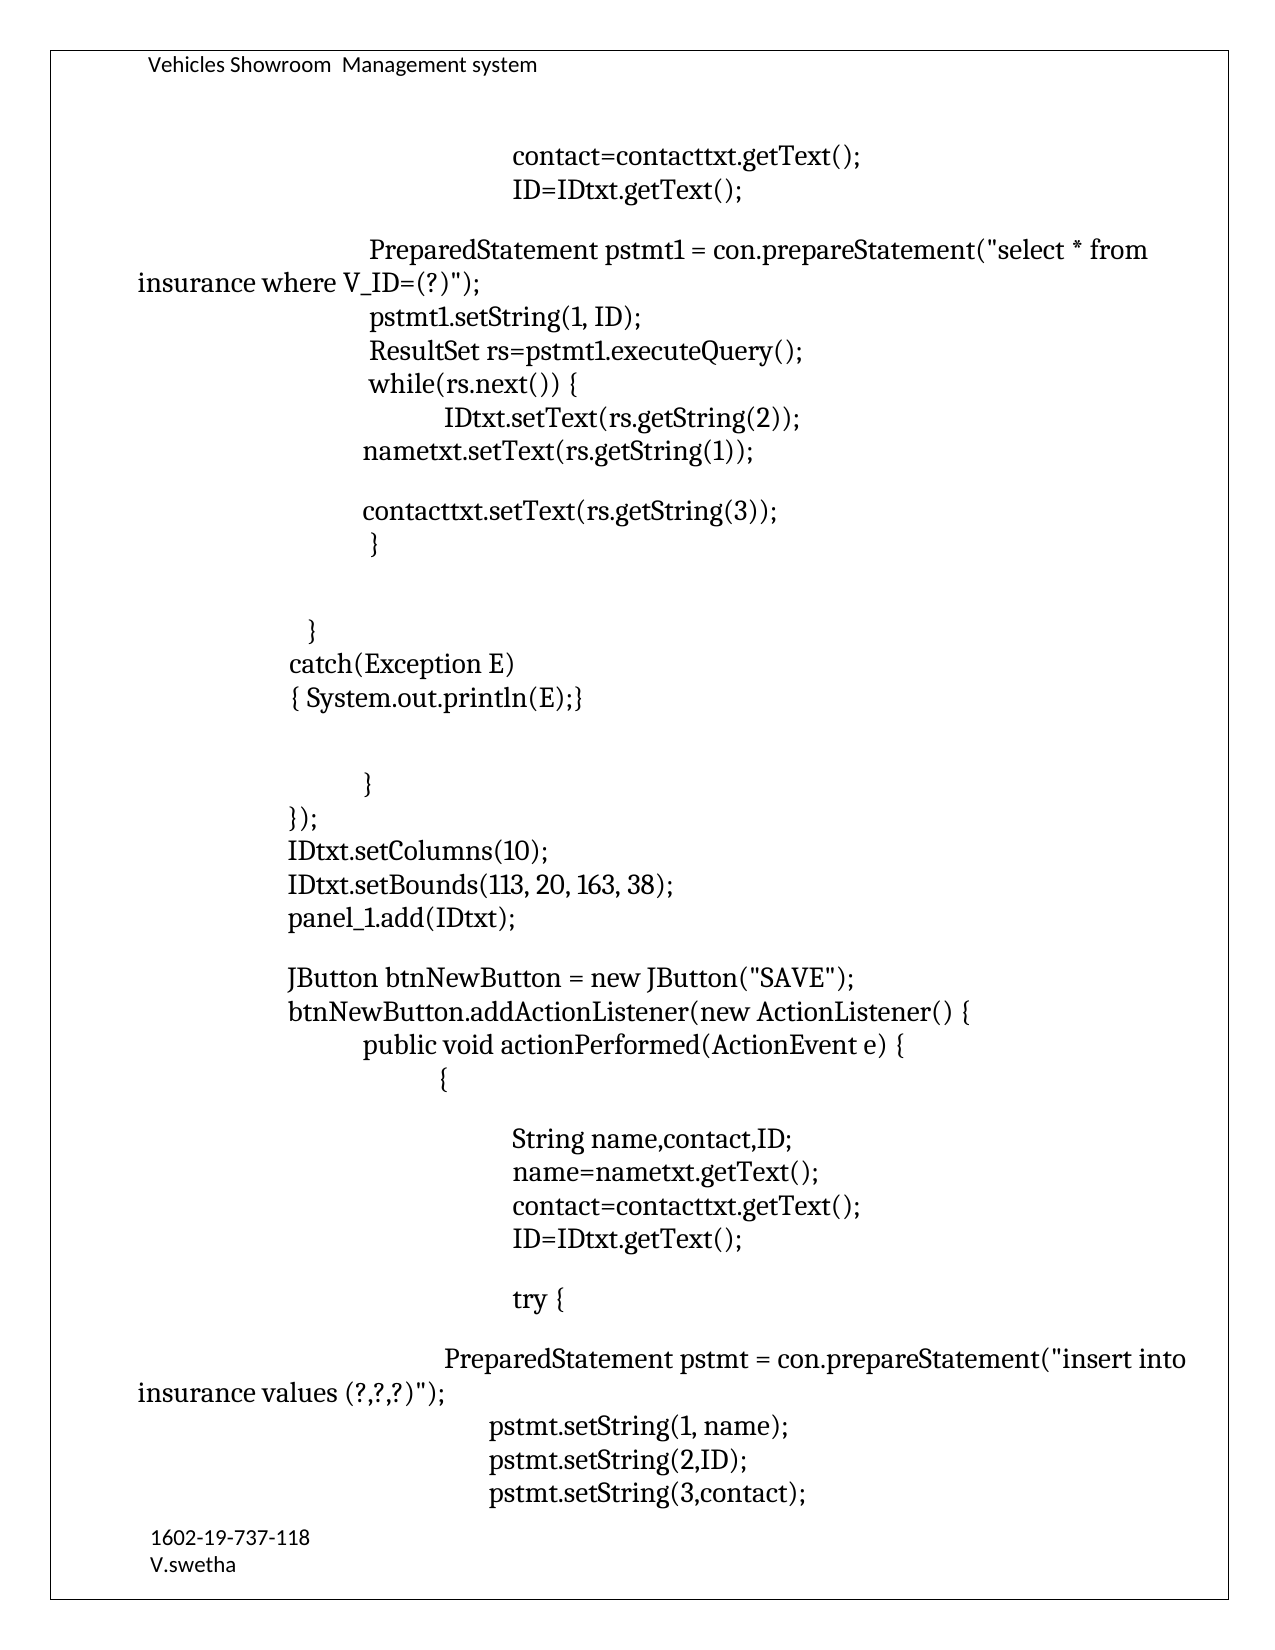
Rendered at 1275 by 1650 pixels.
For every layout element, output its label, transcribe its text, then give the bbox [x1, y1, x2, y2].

text contact=contacttxt.getText(); [137, 139, 1228, 173]
text { System.out.println(E);} [137, 681, 1228, 714]
text pstmt1.setString(1, ID); [137, 300, 1228, 334]
text pstmt.setString(3,contact); [137, 1476, 1228, 1510]
text } [137, 614, 1228, 647]
text PreparedStatement pstmt1 = con.prepareStatement("select * from insurance where V_ID=(?)"); [137, 233, 1228, 300]
text catch(Exception E) [137, 647, 1228, 681]
text panel_1.add(IDtxt); [137, 901, 1228, 935]
text btnNewButton.addActionListener(new ActionListener() { [137, 995, 1228, 1028]
text IDtxt.setText(rs.getString(2)); [137, 401, 1228, 434]
text String name,contact,ID; [137, 1122, 1228, 1155]
text public void actionPerformed(ActionEvent e) { [137, 1028, 1228, 1062]
text } [137, 767, 1228, 801]
text contacttxt.setText(rs.getString(3)); [137, 494, 1228, 528]
text ID=IDtxt.getText(); [137, 1222, 1228, 1256]
text pstmt.setString(1, name); [137, 1409, 1228, 1443]
text }); [137, 801, 1228, 834]
text nametxt.setText(rs.getString(1)); [137, 434, 1228, 468]
text JButton btnNewButton = new JButton("SAVE"); [137, 961, 1228, 995]
text } [137, 528, 1228, 561]
text PreparedStatement pstmt = con.prepareStatement("insert into insurance values (?,?,?)"); [137, 1342, 1228, 1409]
text IDtxt.setBounds(113, 20, 163, 38); [137, 868, 1228, 901]
text try { [137, 1282, 1228, 1316]
text contact=contacttxt.getText(); [137, 1189, 1228, 1222]
text name=nametxt.getText(); [137, 1155, 1228, 1189]
text pstmt.setString(2,ID); [137, 1443, 1228, 1476]
text ResultSet rs=pstmt1.executeQuery(); [137, 334, 1228, 367]
text ID=IDtxt.getText(); [137, 173, 1228, 207]
text IDtxt.setColumns(10); [137, 834, 1228, 868]
text { [137, 1062, 1228, 1096]
text while(rs.next()) { [137, 367, 1228, 401]
